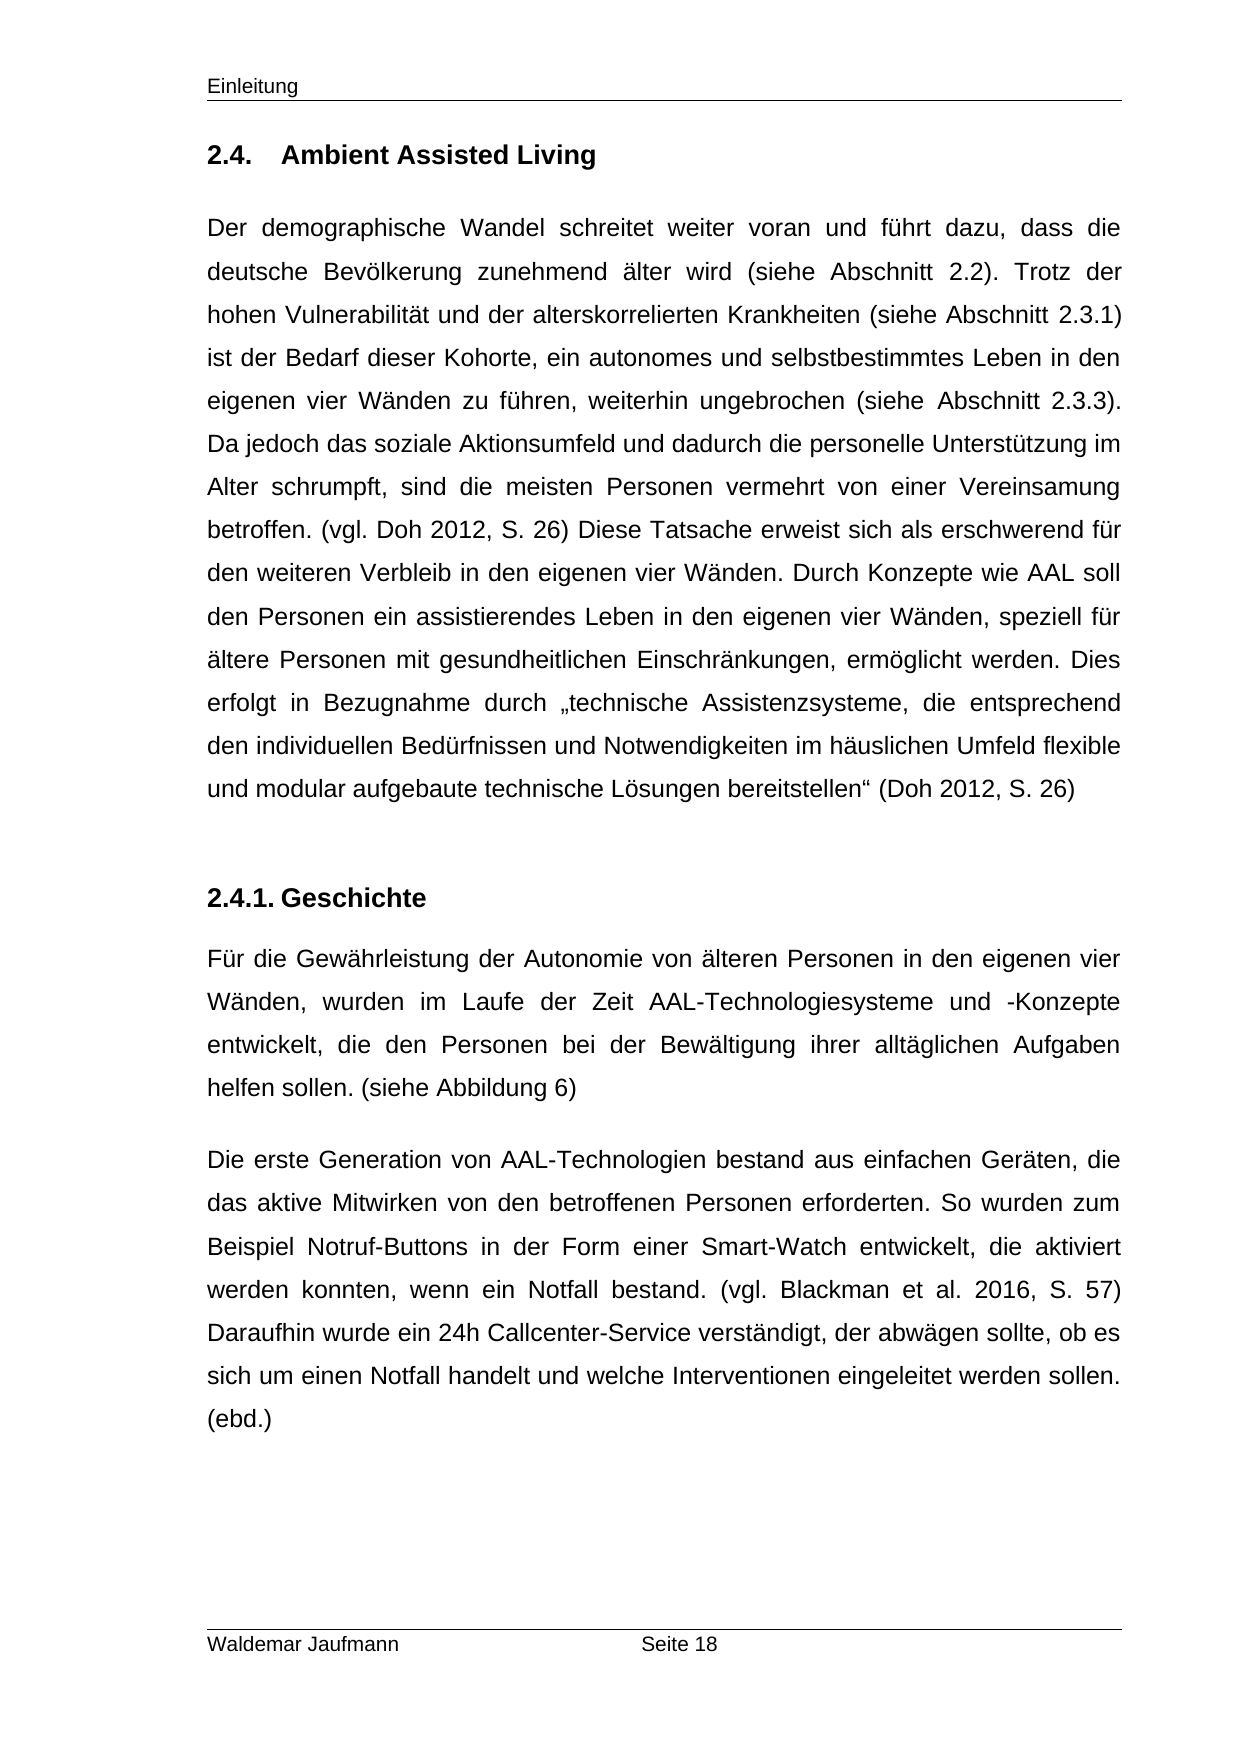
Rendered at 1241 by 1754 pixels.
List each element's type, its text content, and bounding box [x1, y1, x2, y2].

subtitle Ambient Assisted Living [207, 139, 1122, 170]
text Für die Gewährleistung der Autonomie von älteren Personen in den eigenen vier Wänden, wurden im Laufe der Zeit AAL-Technologiesysteme und -Konzepte entwickelt, die den Personen bei der Bewältigung ihrer alltäglichen Aufgaben helfen sollen. (siehe Abbildung 6) [207, 943, 1122, 1102]
text Der demographische Wandel schreitet weiter voran und führt dazu, dass die deutsche Bevölkerung zunehmend älter wird (siehe Abschnitt 2.2). Trotz der hohen Vulnerabilität und der alterskorrelierten Krankheiten (siehe Abschnitt 2.3.1) ist der Bedarf dieser Kohorte, ein autonomes und selbstbestimmtes Leben in den eigenen vier Wänden zu führen, weiterhin ungebrochen (siehe Abschnitt 2.3.3). Da jedoch das soziale Aktionsumfeld und dadurch die personelle Unterstützung im Alter schrumpft, sind die meisten Personen vermehrt von einer Vereinsamung betroffen. (vgl. Doh 2012, S. 26) Diese Tatsache erweist sich als erschwerend für den weiteren Verbleib in den eigenen vier Wänden. Durch Konzepte wie AAL soll den Personen ein assistierendes Leben in den eigenen vier Wänden, speziell für ältere Personen mit gesundheitlichen Einschränkungen, ermöglicht werden. Dies erfolgt in Bezugnahme durch „technische Assistenzsysteme, die entsprechend den individuellen Bedürfnissen und Notwendigkeiten im häuslichen Umfeld flexible und modular aufgebaute technische Lösungen bereitstellen“ (Doh 2012, S. 26) [207, 213, 1122, 803]
text Die erste Generation von AAL-Technologien bestand aus einfachen Geräten, die das aktive Mitwirken von den betroffenen Personen erforderten. So wurden zum Beispiel Notruf-Buttons in der Form einer Smart-Watch entwickelt, die aktiviert werden konnten, wenn ein Notfall bestand. (vgl. Blackman et al. 2016, S. 57) Daraufhin wurde ein 24h Callcenter-Service verständigt, der abwägen sollte, ob es sich um einen Notfall handelt und welche Interventionen eingeleitet werden sollen. (ebd.) [207, 1145, 1122, 1433]
subtitle Geschichte [207, 881, 1122, 914]
